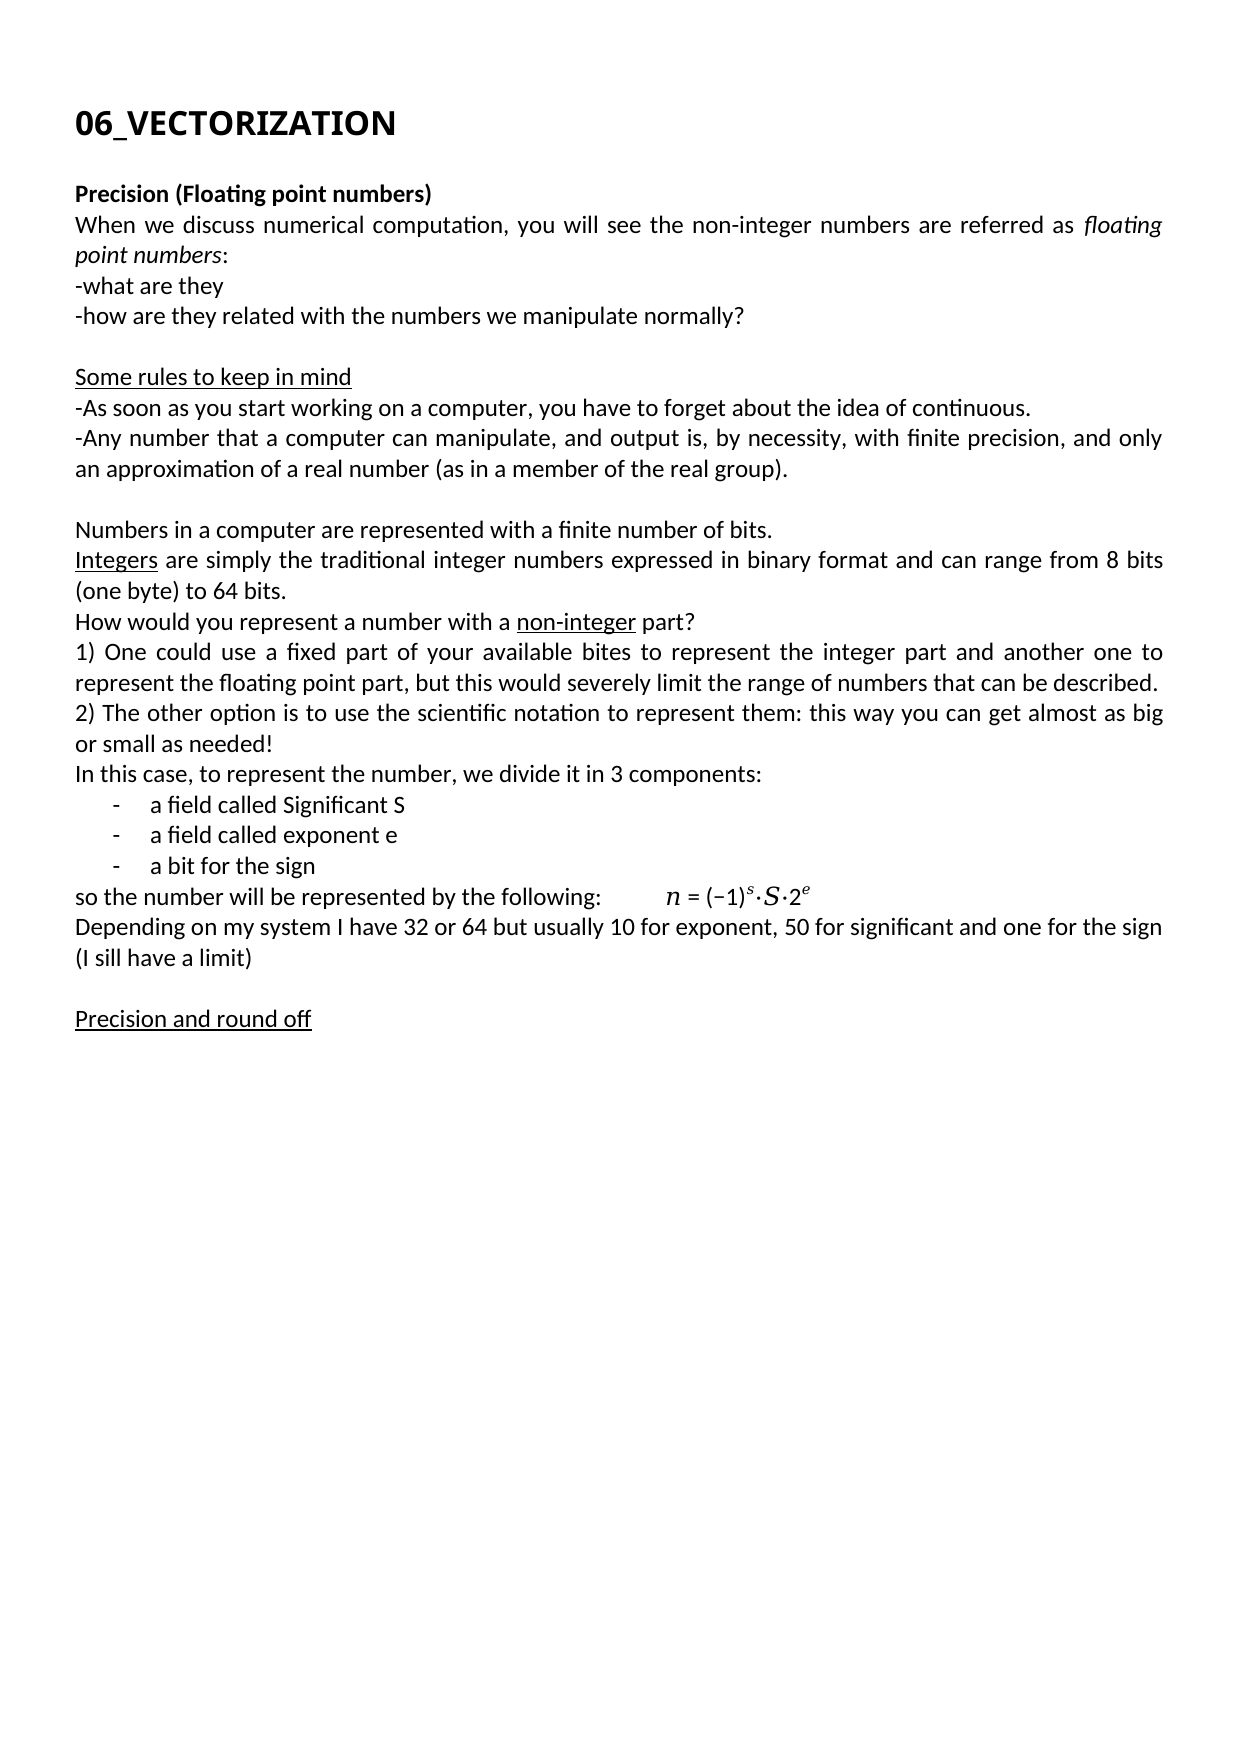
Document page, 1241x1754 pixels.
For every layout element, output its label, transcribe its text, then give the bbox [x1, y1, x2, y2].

text -As soon as you start working on a computer, you have to forget about the idea of continuous. [75, 392, 1165, 422]
text -how are they related with the numbers we manipulate normally? [75, 300, 1165, 331]
list a field called exponent e [112, 819, 1165, 850]
subtitle 06_VECTORIZATION [75, 100, 1165, 145]
text In this case, to represent the number, we divide it in 3 components: [75, 758, 1165, 789]
text 1) One could use a fixed part of your available bites to represent the integer part and another one to represent the floating point part, but this would severely limit the range of numbers that can be described. [75, 636, 1165, 697]
text Depending on my system I have 32 or 64 but usually 10 for exponent, 50 for significant and one for the sign (I sill have a limit) [75, 911, 1165, 972]
text so the number will be represented by the following: 𝑛 = (−1)𝑠⋅𝑆⋅2𝑒 [75, 880, 1165, 911]
text Integers are simply the traditional integer numbers expressed in binary format and can range from 8 bits (one byte) to 64 bits. [75, 544, 1165, 606]
list a field called Significant S [112, 789, 1165, 819]
text -Any number that a computer can manipulate, and output is, by necessity, with finite precision, and only an approximation of a real number (as in a member of the real group). [75, 422, 1165, 483]
text When we discuss numerical computation, you will see the non-integer numbers are referred as floating point numbers: [75, 209, 1165, 270]
text Some rules to keep in mind [75, 361, 1165, 392]
text How would you represent a number with a non-integer part? [75, 606, 1165, 636]
text Numbers in a computer are represented with a finite number of bits. [75, 514, 1165, 544]
text -what are they [75, 270, 1165, 300]
text Precision and round off [75, 1003, 1165, 1033]
text 2) The other option is to use the scientific notation to represent them: this way you can get almost as big or small as needed! [75, 697, 1165, 758]
list a bit for the sign [112, 850, 1165, 880]
subtitle Precision (Floating point numbers) [75, 178, 1165, 209]
